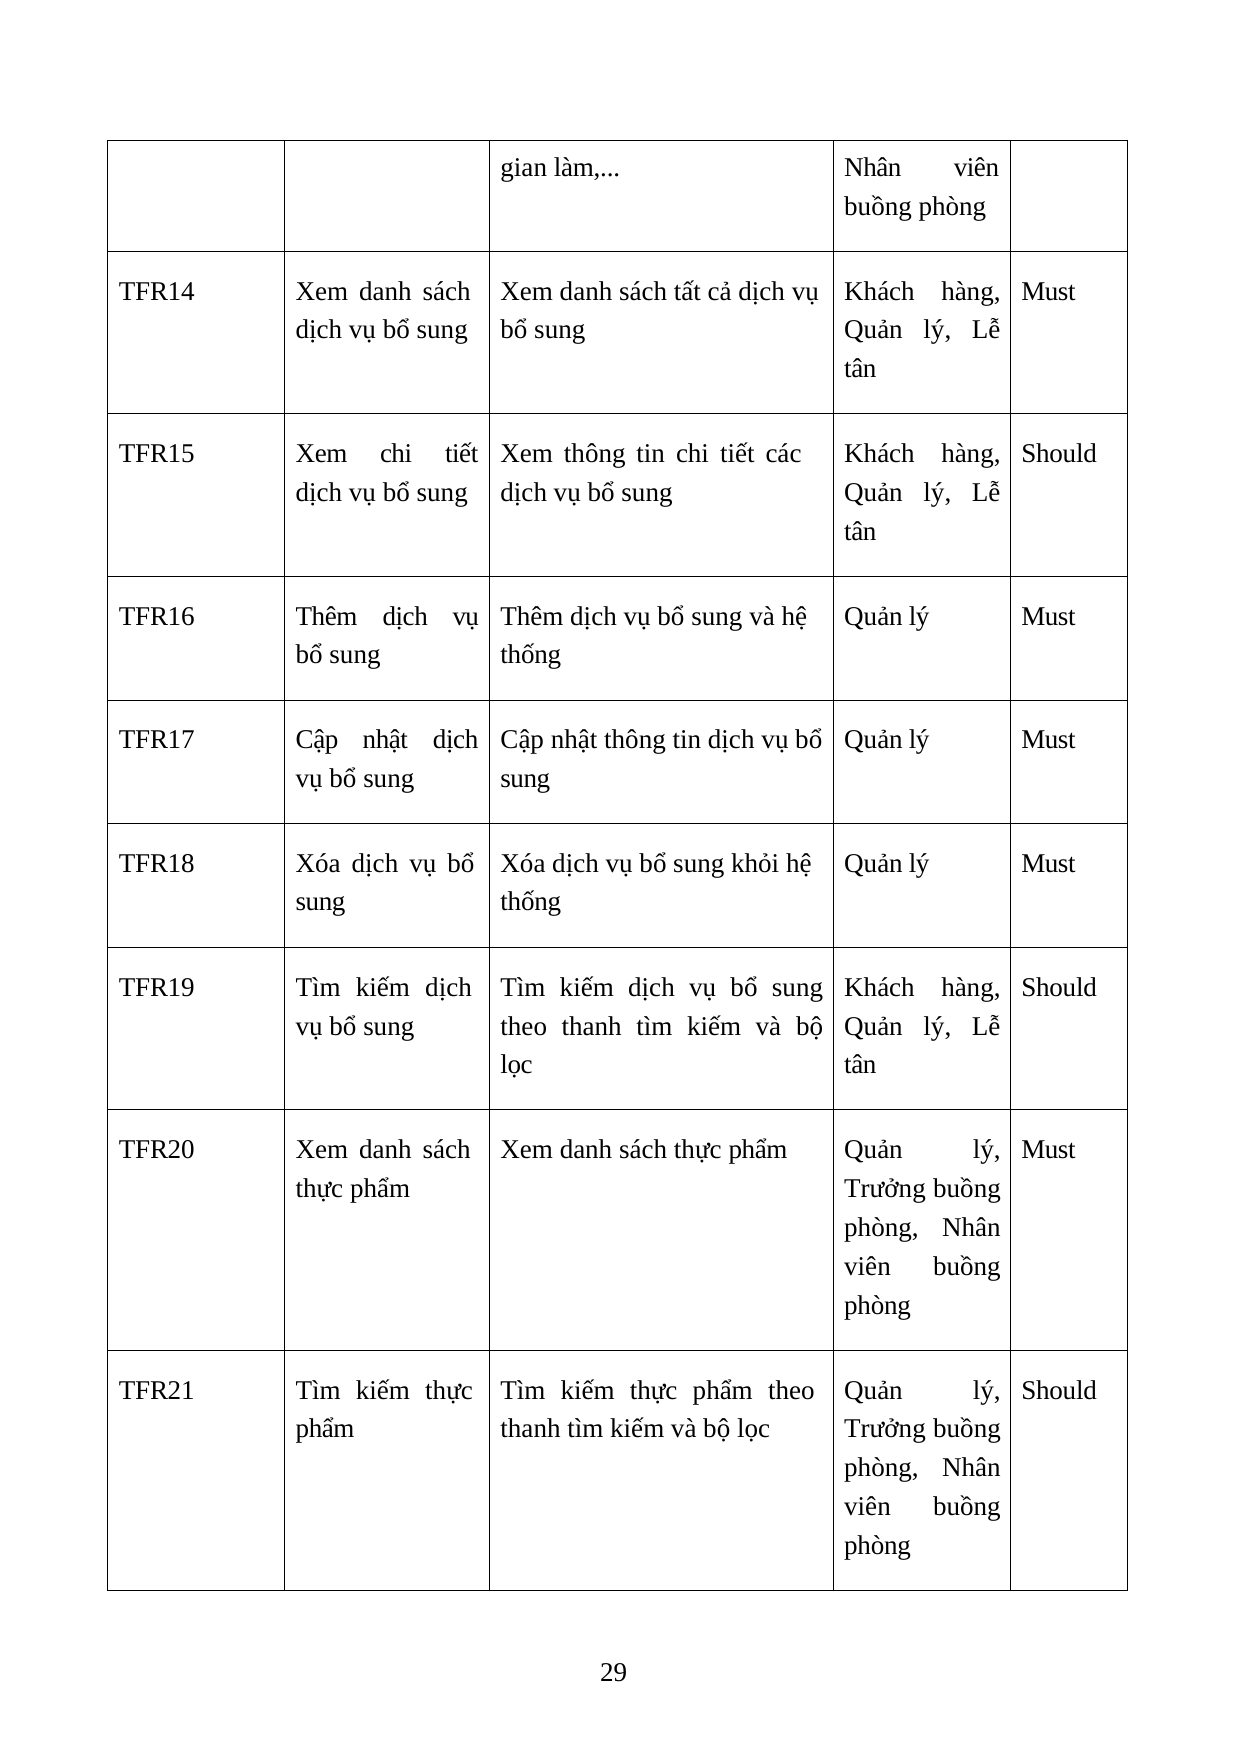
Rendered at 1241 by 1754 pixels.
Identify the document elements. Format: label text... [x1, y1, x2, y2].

table_cell Must [1011, 252, 1127, 413]
table_cell Must [1011, 1110, 1127, 1350]
table_cell Must [1011, 577, 1127, 699]
table_cell Tìm kiếm thực phẩm theo thanh tìm kiếm và bộ lọc [490, 1351, 833, 1590]
table_cell Thêm dịch vụ bổ sung và hệ thống [490, 577, 833, 699]
table_cell Khách hàng, Quản lý, Lễ tân [834, 948, 1010, 1109]
table_cell TFR21 [108, 1351, 284, 1590]
table_header [1011, 141, 1127, 251]
table_cell Quản lý [834, 824, 1010, 947]
table_cell TFR15 [108, 414, 284, 576]
table_cell TFR18 [108, 824, 284, 947]
table_cell Xem chi tiết dịch vụ bổ sung [285, 414, 489, 576]
table_header Nhân viên buồng phòng [834, 141, 1010, 251]
table_cell Thêm dịch vụ bổ sung [285, 577, 489, 699]
table_cell Xóa dịch vụ bổ sung khỏi hệ thống [490, 824, 833, 947]
table_cell Should [1011, 414, 1127, 576]
table_cell TFR20 [108, 1110, 284, 1350]
table_cell Khách hàng, Quản lý, Lễ tân [834, 252, 1010, 413]
table_cell Cập nhật thông tin dịch vụ bổ sung [490, 701, 833, 823]
table_cell Xem danh sách dịch vụ bổ sung [285, 252, 489, 413]
table_cell TFR16 [108, 577, 284, 699]
table_cell Xem thông tin chi tiết các dịch vụ bổ sung [490, 414, 833, 576]
table_header gian làm,... [490, 141, 833, 251]
table_header [285, 141, 489, 251]
table_cell Xem danh sách tất cả dịch vụ bổ sung [490, 252, 833, 413]
table_header [108, 141, 284, 251]
table_cell Khách hàng, Quản lý, Lễ tân [834, 414, 1010, 576]
table_cell Should [1011, 1351, 1127, 1590]
table_cell TFR14 [108, 252, 284, 413]
table_cell Should [1011, 948, 1127, 1109]
table_cell Tìm kiếm thực phẩm [285, 1351, 489, 1590]
table_cell Xóa dịch vụ bổ sung [285, 824, 489, 947]
table_cell Quản lý [834, 577, 1010, 699]
table_cell Tìm kiếm dịch vụ bổ sung [285, 948, 489, 1109]
table_cell Quản lý, Trưởng buồng phòng, Nhân viên buồng phòng [834, 1110, 1010, 1350]
table_cell TFR17 [108, 701, 284, 823]
table_cell TFR19 [108, 948, 284, 1109]
table_cell Xem danh sách thực phẩm [285, 1110, 489, 1350]
table_cell Cập nhật dịch vụ bổ sung [285, 701, 489, 823]
table_cell Must [1011, 701, 1127, 823]
table_cell Tìm kiếm dịch vụ bổ sung theo thanh tìm kiếm và bộ lọc [490, 948, 833, 1109]
table_cell Must [1011, 824, 1127, 947]
table_cell Xem danh sách thực phẩm [490, 1110, 833, 1350]
table_cell Quản lý [834, 701, 1010, 823]
table_cell Quản lý, Trưởng buồng phòng, Nhân viên buồng phòng [834, 1351, 1010, 1590]
